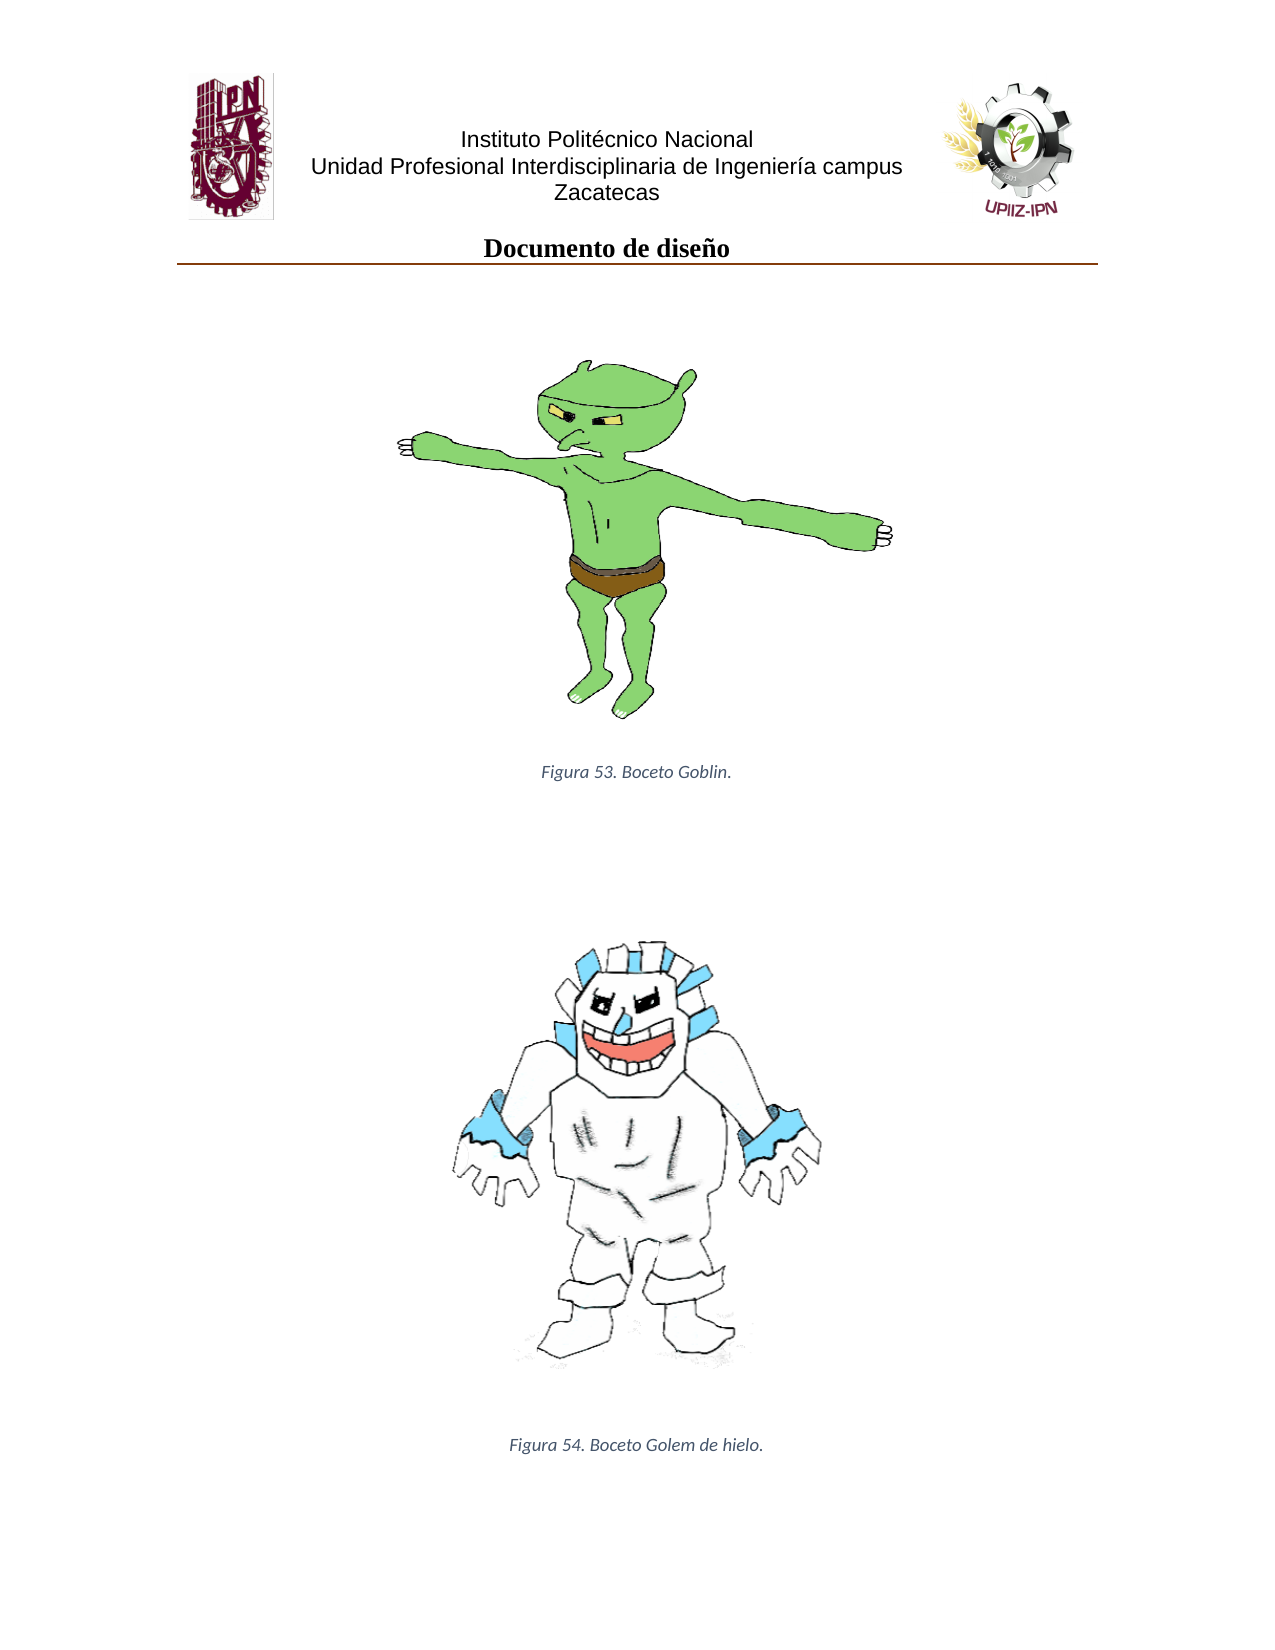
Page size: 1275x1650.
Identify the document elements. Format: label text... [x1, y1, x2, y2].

text Figura 54. Boceto Golem de hielo. [177, 1433, 1098, 1456]
picture [432, 830, 843, 1433]
text Figura 53. Boceto Goblin. [177, 760, 1098, 783]
picture [936, 73, 1083, 223]
picture [188, 73, 274, 220]
picture [360, 291, 915, 761]
